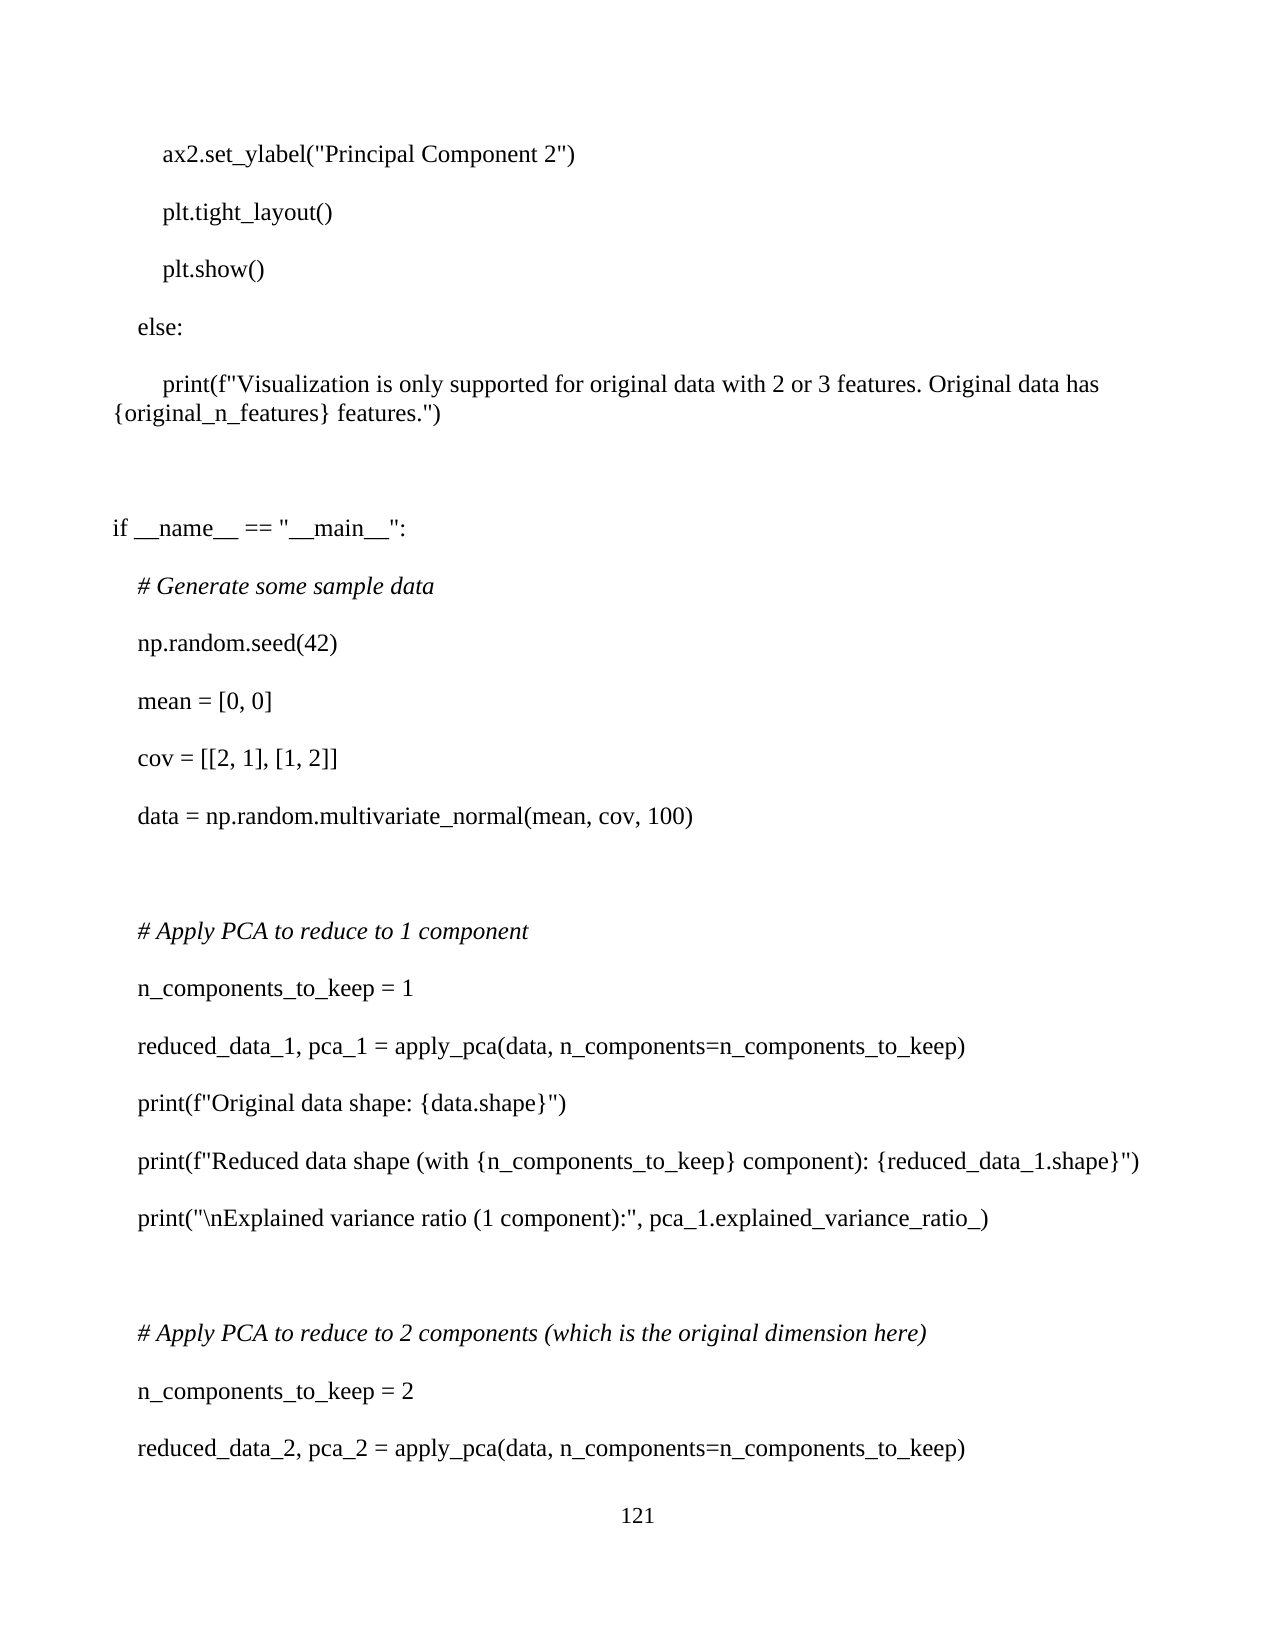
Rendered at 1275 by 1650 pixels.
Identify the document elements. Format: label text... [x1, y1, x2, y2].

text n_components_to_keep = 1 [112, 973, 1162, 1002]
text else: [112, 312, 1162, 341]
text # Generate some sample data [112, 571, 1162, 599]
text print(f"Original data shape: {data.shape}") [112, 1088, 1162, 1117]
text cov = [[2, 1], [1, 2]] [112, 743, 1162, 772]
text plt.show() [112, 254, 1162, 283]
text n_components_to_keep = 2 [112, 1376, 1162, 1404]
text np.random.seed(42) [112, 628, 1162, 657]
text plt.tight_layout() [112, 197, 1162, 226]
text # Apply PCA to reduce to 2 components (which is the original dimension here) [112, 1318, 1162, 1347]
text reduced_data_1, pca_1 = apply_pca(data, n_components=n_components_to_keep) [112, 1031, 1162, 1059]
text data = np.random.multivariate_normal(mean, cov, 100) [112, 801, 1162, 829]
text print("\nExplained variance ratio (1 component):", pca_1.explained_variance_ratio_) [112, 1203, 1162, 1232]
text if __name__ == "__main__": [112, 513, 1162, 542]
text print(f"Visualization is only supported for original data with 2 or 3 features. Original data has {original_n_features} features.") [112, 369, 1162, 427]
text mean = [0, 0] [112, 686, 1162, 714]
text reduced_data_2, pca_2 = apply_pca(data, n_components=n_components_to_keep) [112, 1433, 1162, 1462]
text ax2.set_ylabel("Principal Component 2") [112, 139, 1162, 168]
text print(f"Reduced data shape (with {n_components_to_keep} component): {reduced_data_1.shape}") [112, 1146, 1162, 1174]
text # Apply PCA to reduce to 1 component [112, 916, 1162, 944]
